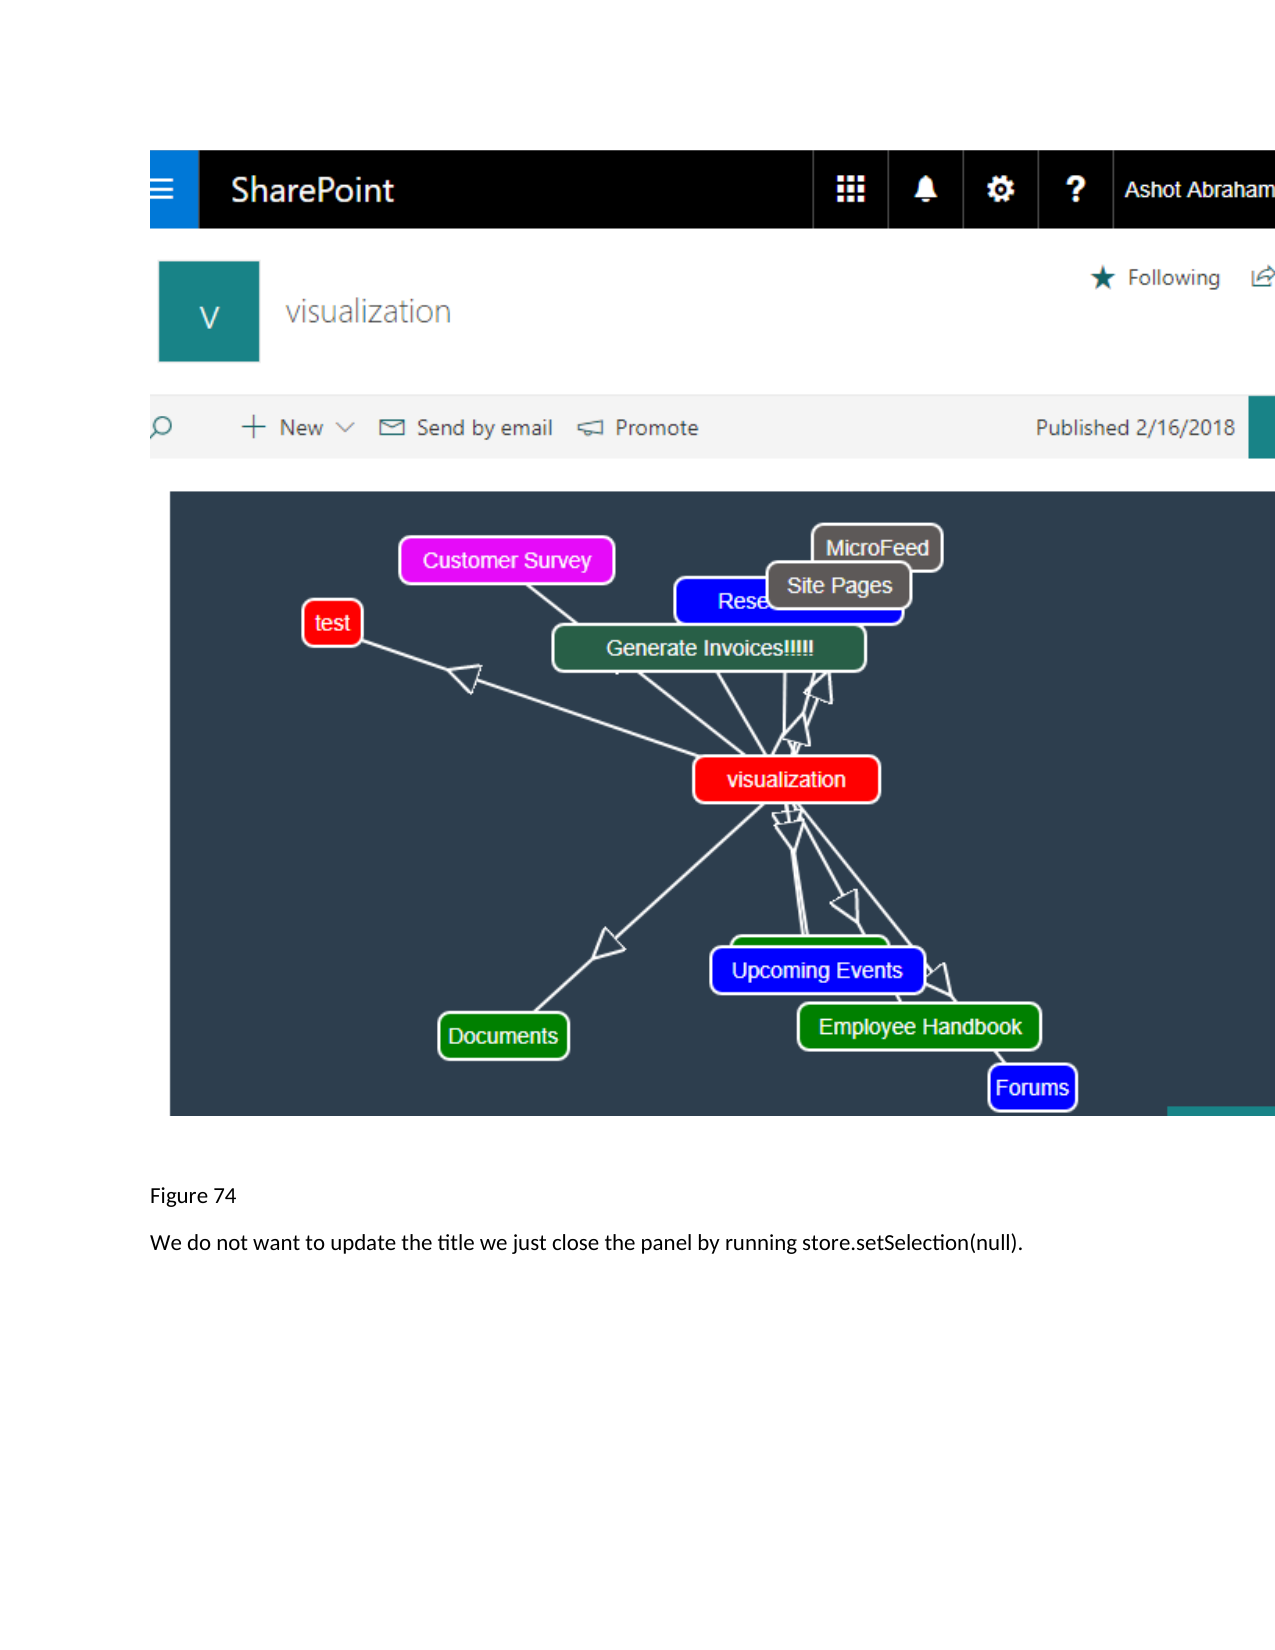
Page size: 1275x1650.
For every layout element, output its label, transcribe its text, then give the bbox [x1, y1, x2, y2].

text Figure 74 [150, 1181, 1125, 1209]
text We do not want to update the title we just close the panel by running store.setSelection(null). [150, 1228, 1125, 1256]
picture [150, 150, 1275, 1116]
